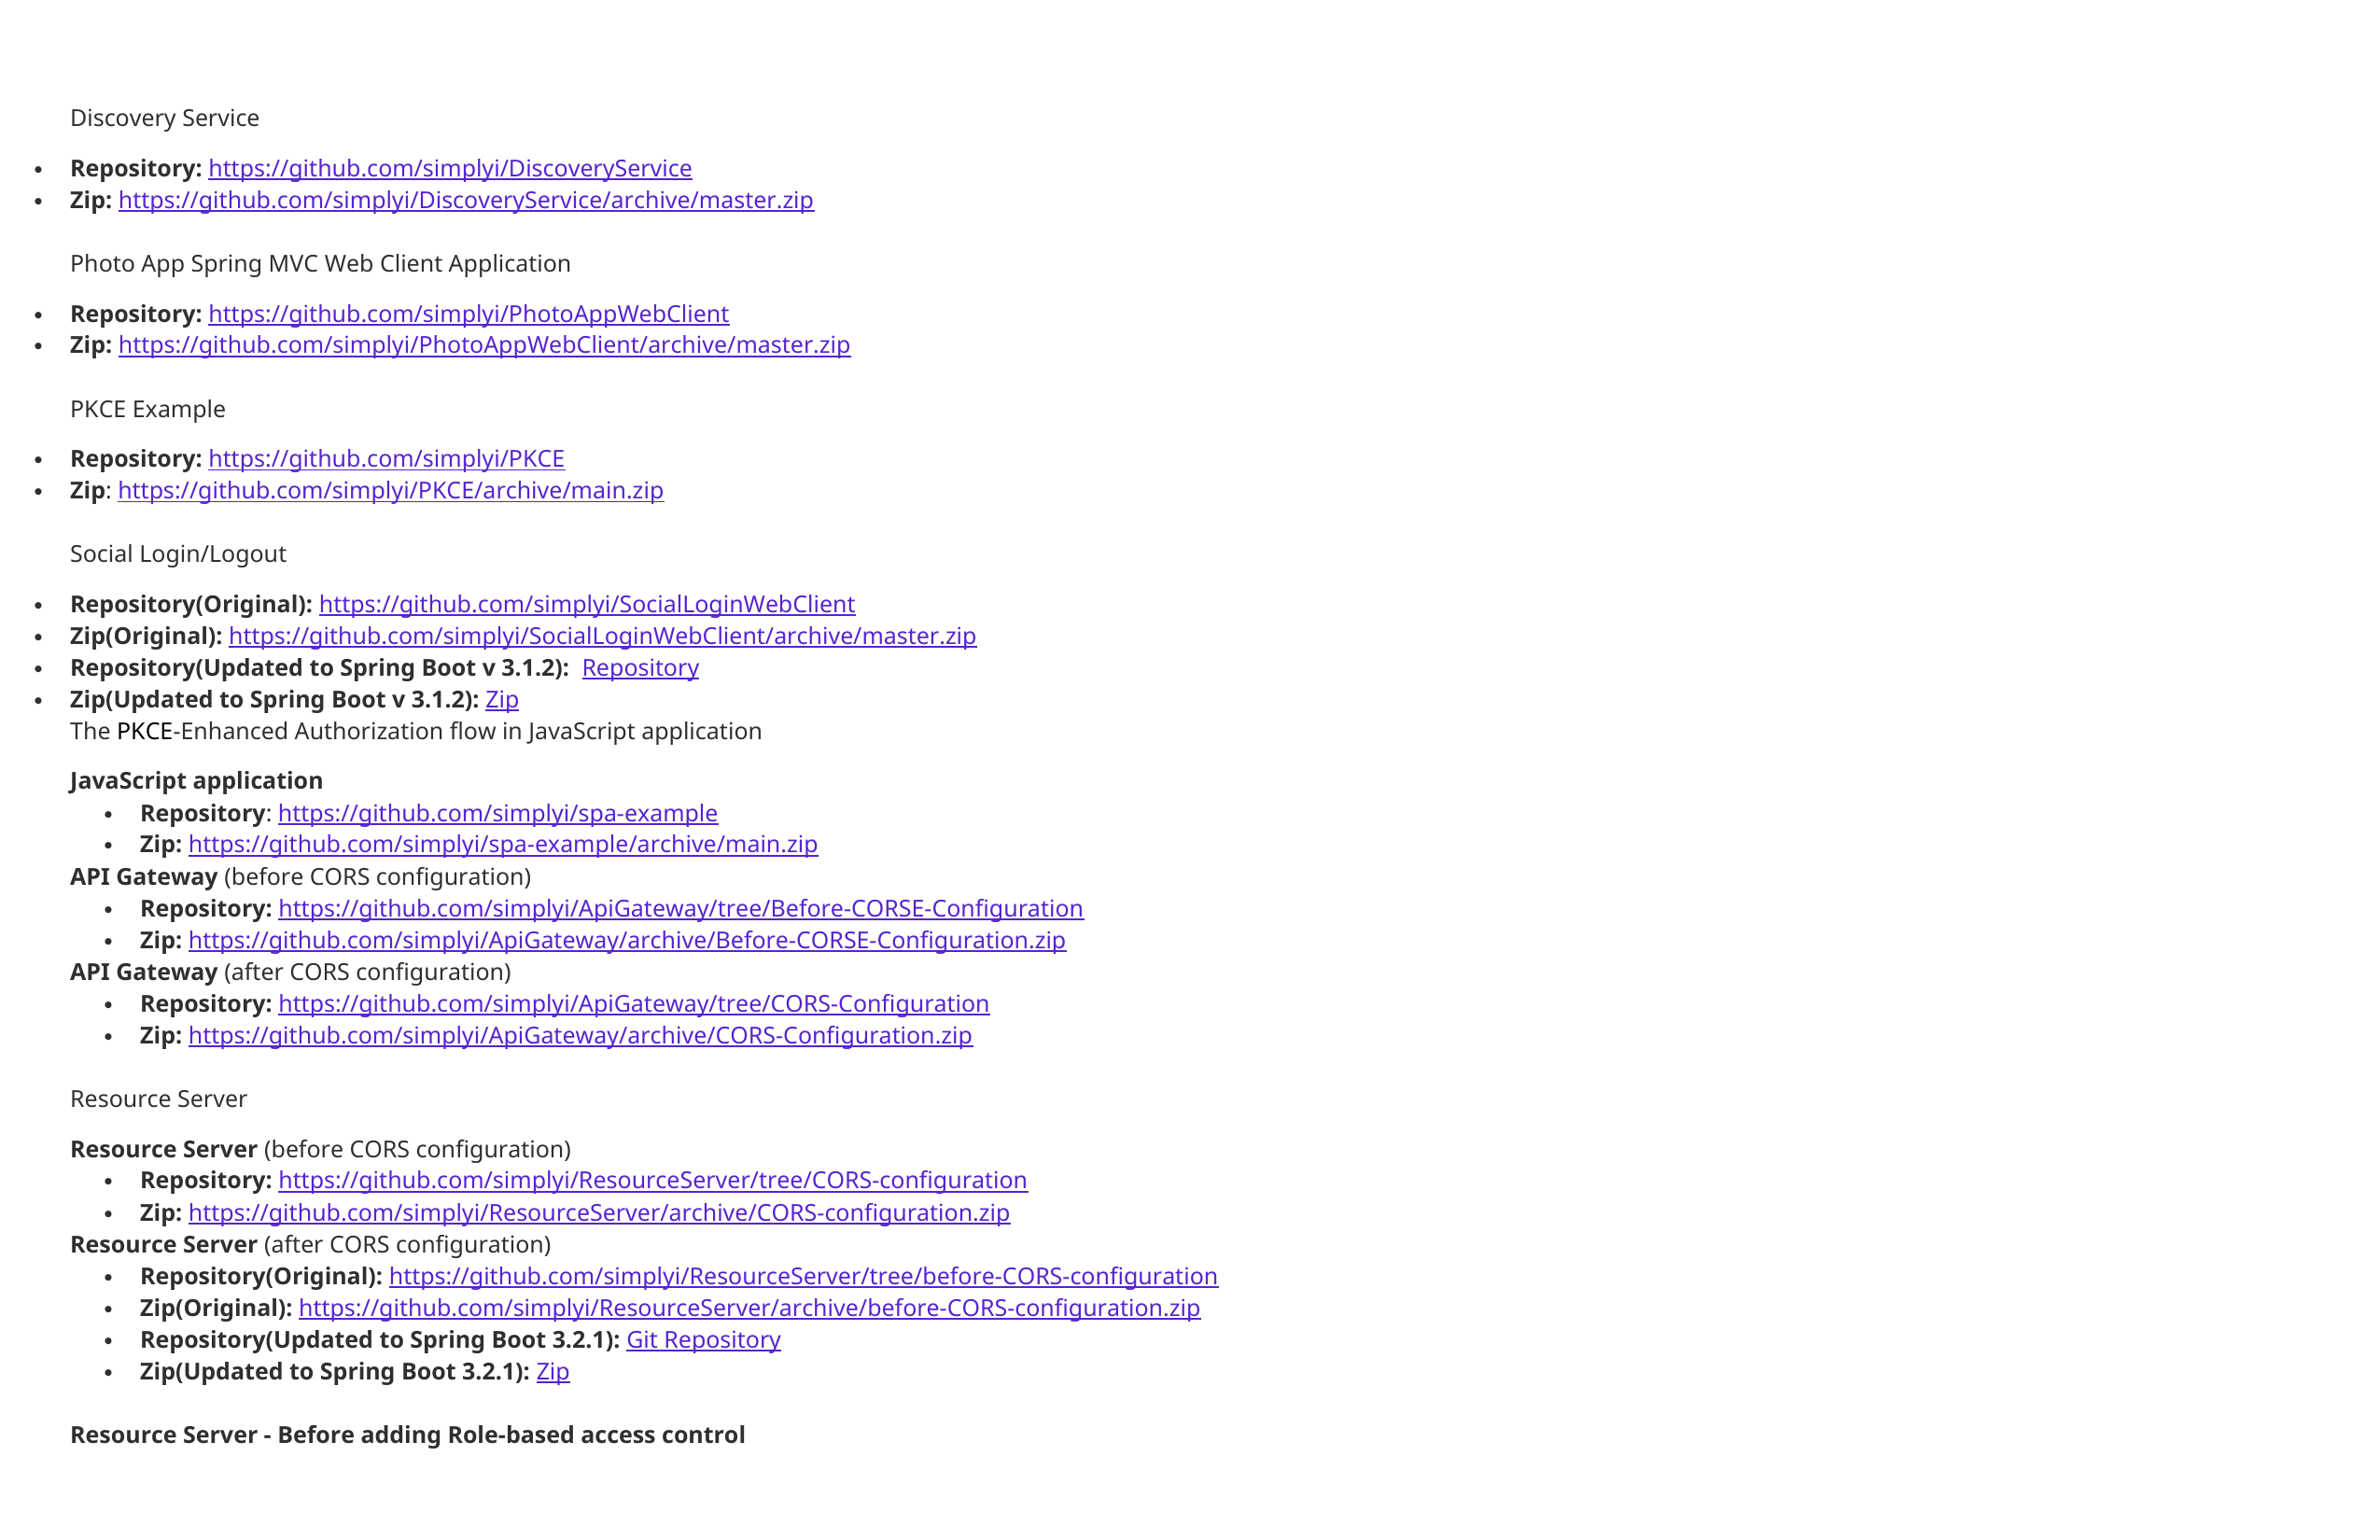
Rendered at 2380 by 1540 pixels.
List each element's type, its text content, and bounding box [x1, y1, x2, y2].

list Zip: https://github.com/simplyi/ResourceServer/archive/CORS-configuration.zip [105, 1196, 2310, 1227]
list Repository(Updated to Spring Boot v 3.1.2): Repository [35, 651, 2310, 683]
list Repository: https://github.com/simplyi/ResourceServer/tree/CORS-configuration [105, 1164, 2310, 1196]
list Repository(Original): https://github.com/simplyi/ResourceServer/tree/before-CORS-configuration [105, 1259, 2310, 1291]
text PKCE Example [70, 392, 2310, 424]
text Resource Server (after CORS configuration) [70, 1227, 2310, 1259]
text Resource Server (before CORS configuration) [70, 1132, 2310, 1164]
list Zip(Updated to Spring Boot v 3.1.2): Zip [35, 683, 2310, 715]
list Zip(Updated to Spring Boot 3.2.1): Zip [105, 1355, 2310, 1387]
text Photo App Spring MVC Web Client Application [70, 247, 2310, 279]
text API Gateway (before CORS configuration) [70, 860, 2310, 891]
list Repository: https://github.com/simplyi/spa-example [105, 796, 2310, 828]
list Repository: https://github.com/simplyi/ApiGateway/tree/Before-CORSE-Configuration [105, 891, 2310, 923]
list Repository: https://github.com/simplyi/ApiGateway/tree/CORS-Configuration [105, 987, 2310, 1019]
text API Gateway (after CORS configuration) [70, 955, 2310, 987]
list Zip: https://github.com/simplyi/ApiGateway/archive/CORS-Configuration.zip [105, 1019, 2310, 1051]
list Repository: https://github.com/simplyi/PhotoAppWebClient [35, 297, 2310, 329]
list Repository(Updated to Spring Boot 3.2.1): Git Repository [105, 1323, 2310, 1355]
list Zip: https://github.com/simplyi/DiscoveryService/archive/master.zip [35, 184, 2310, 216]
list Zip(Original): https://github.com/simplyi/ResourceServer/archive/before-CORS-configuration.zip [105, 1291, 2310, 1323]
list Zip: https://github.com/simplyi/PKCE/archive/main.zip [35, 474, 2310, 506]
text The PKCE-Enhanced Authorization flow in JavaScript application [70, 715, 2310, 747]
list Zip: https://github.com/simplyi/PhotoAppWebClient/archive/master.zip [35, 329, 2310, 360]
text Resource Server - Before adding Role-based access control [70, 1419, 2310, 1450]
text Discovery Service [70, 102, 2310, 133]
list Zip: https://github.com/simplyi/ApiGateway/archive/Before-CORSE-Configuration.zip [105, 923, 2310, 955]
list Repository: https://github.com/simplyi/DiscoveryService [35, 151, 2310, 184]
list Zip: https://github.com/simplyi/spa-example/archive/main.zip [105, 828, 2310, 860]
text Social Login/Logout [70, 538, 2310, 569]
text JavaScript application [70, 764, 2310, 796]
text Resource Server [70, 1083, 2310, 1114]
list Zip(Original): https://github.com/simplyi/SocialLoginWebClient/archive/master.zip [35, 619, 2310, 651]
list Repository(Original): https://github.com/simplyi/SocialLoginWebClient [35, 587, 2310, 619]
list Repository: https://github.com/simplyi/PKCE [35, 442, 2310, 474]
